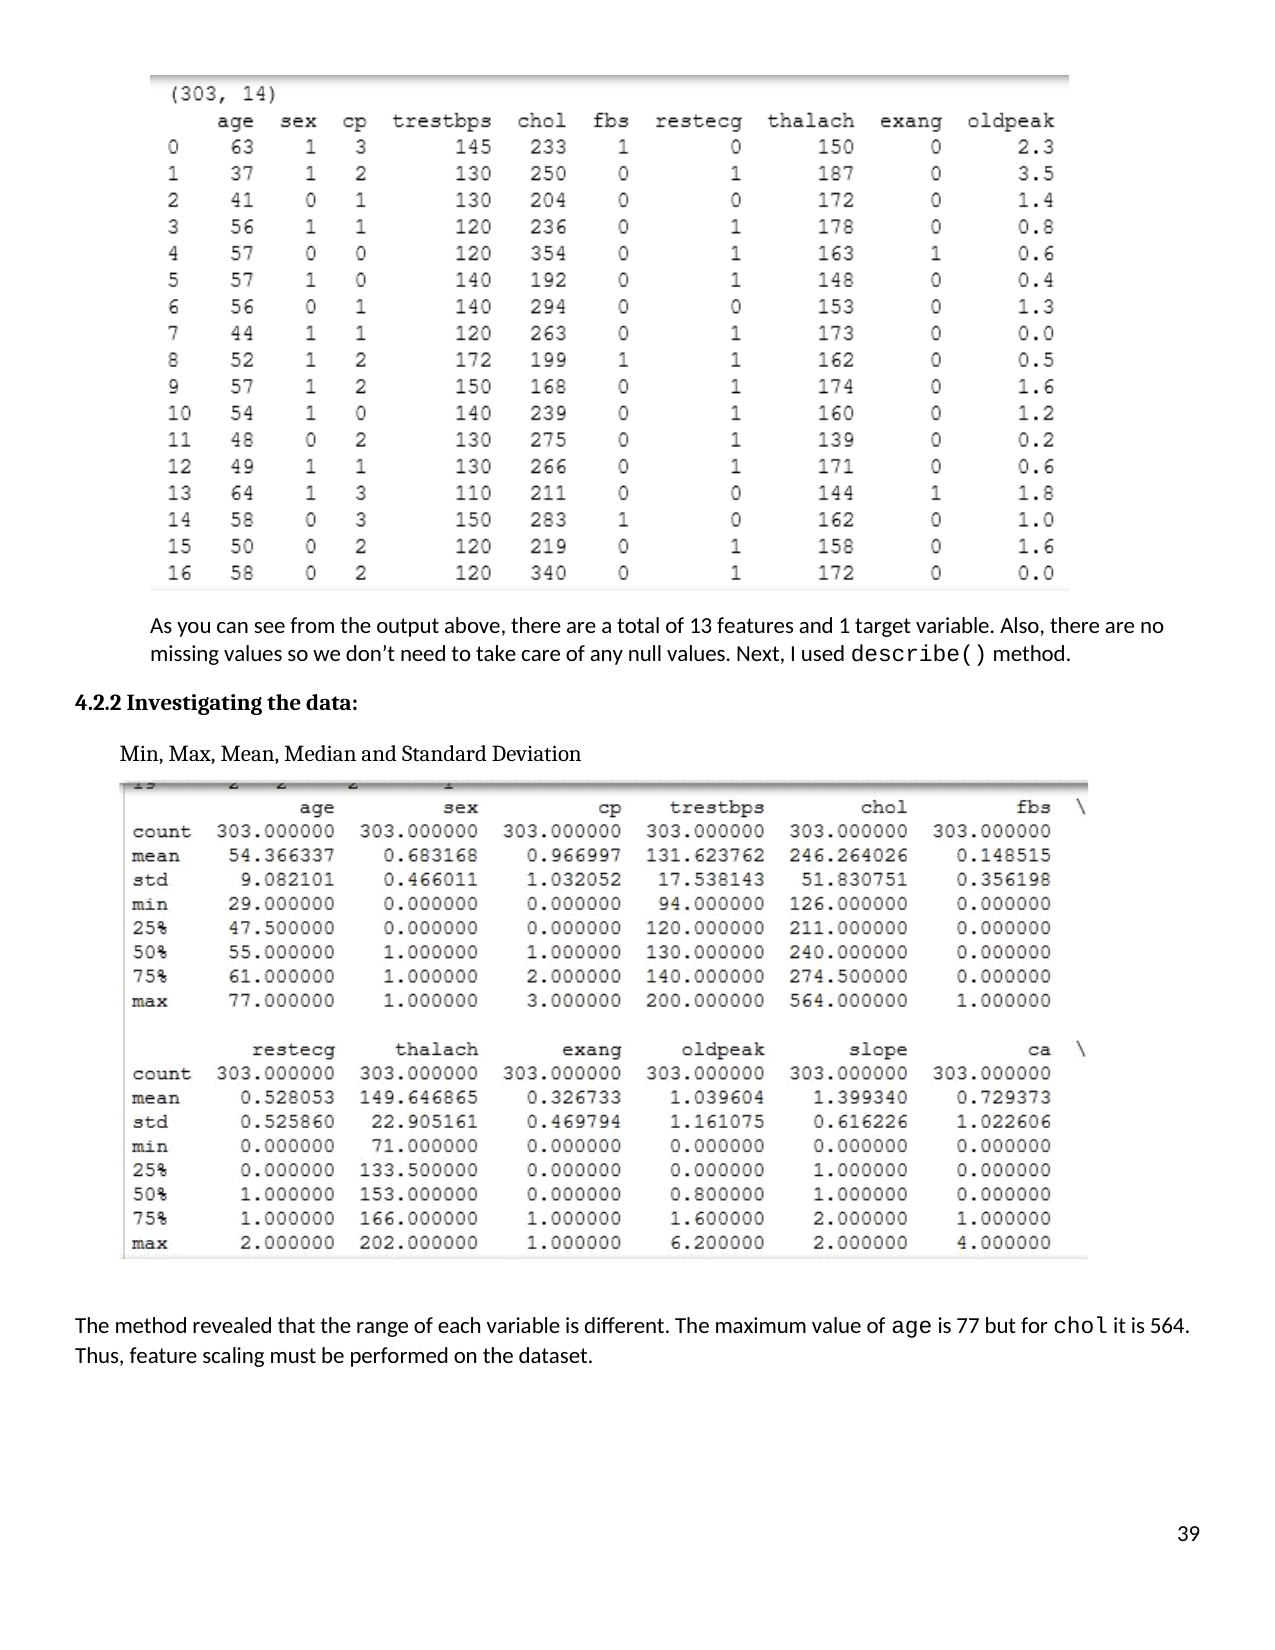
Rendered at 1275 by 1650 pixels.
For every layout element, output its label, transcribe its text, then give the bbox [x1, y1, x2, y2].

picture [150, 75, 1069, 591]
text 4.2.2 Investigating the data: [75, 689, 1200, 716]
picture [119, 780, 1089, 1259]
text Min, Max, Mean, Median and Standard Deviation [119, 741, 1202, 767]
text As you can see from the output above, there are a total of 13 features and 1 target variable. Also, there are no missing values so we don’t need to take care of any null values. Next, I used describe() method. [150, 611, 1200, 669]
text The method revealed that the range of each variable is different. The maximum value of age is 77 but for chol it is 564. Thus, feature scaling must be performed on the dataset. [75, 1312, 1200, 1369]
